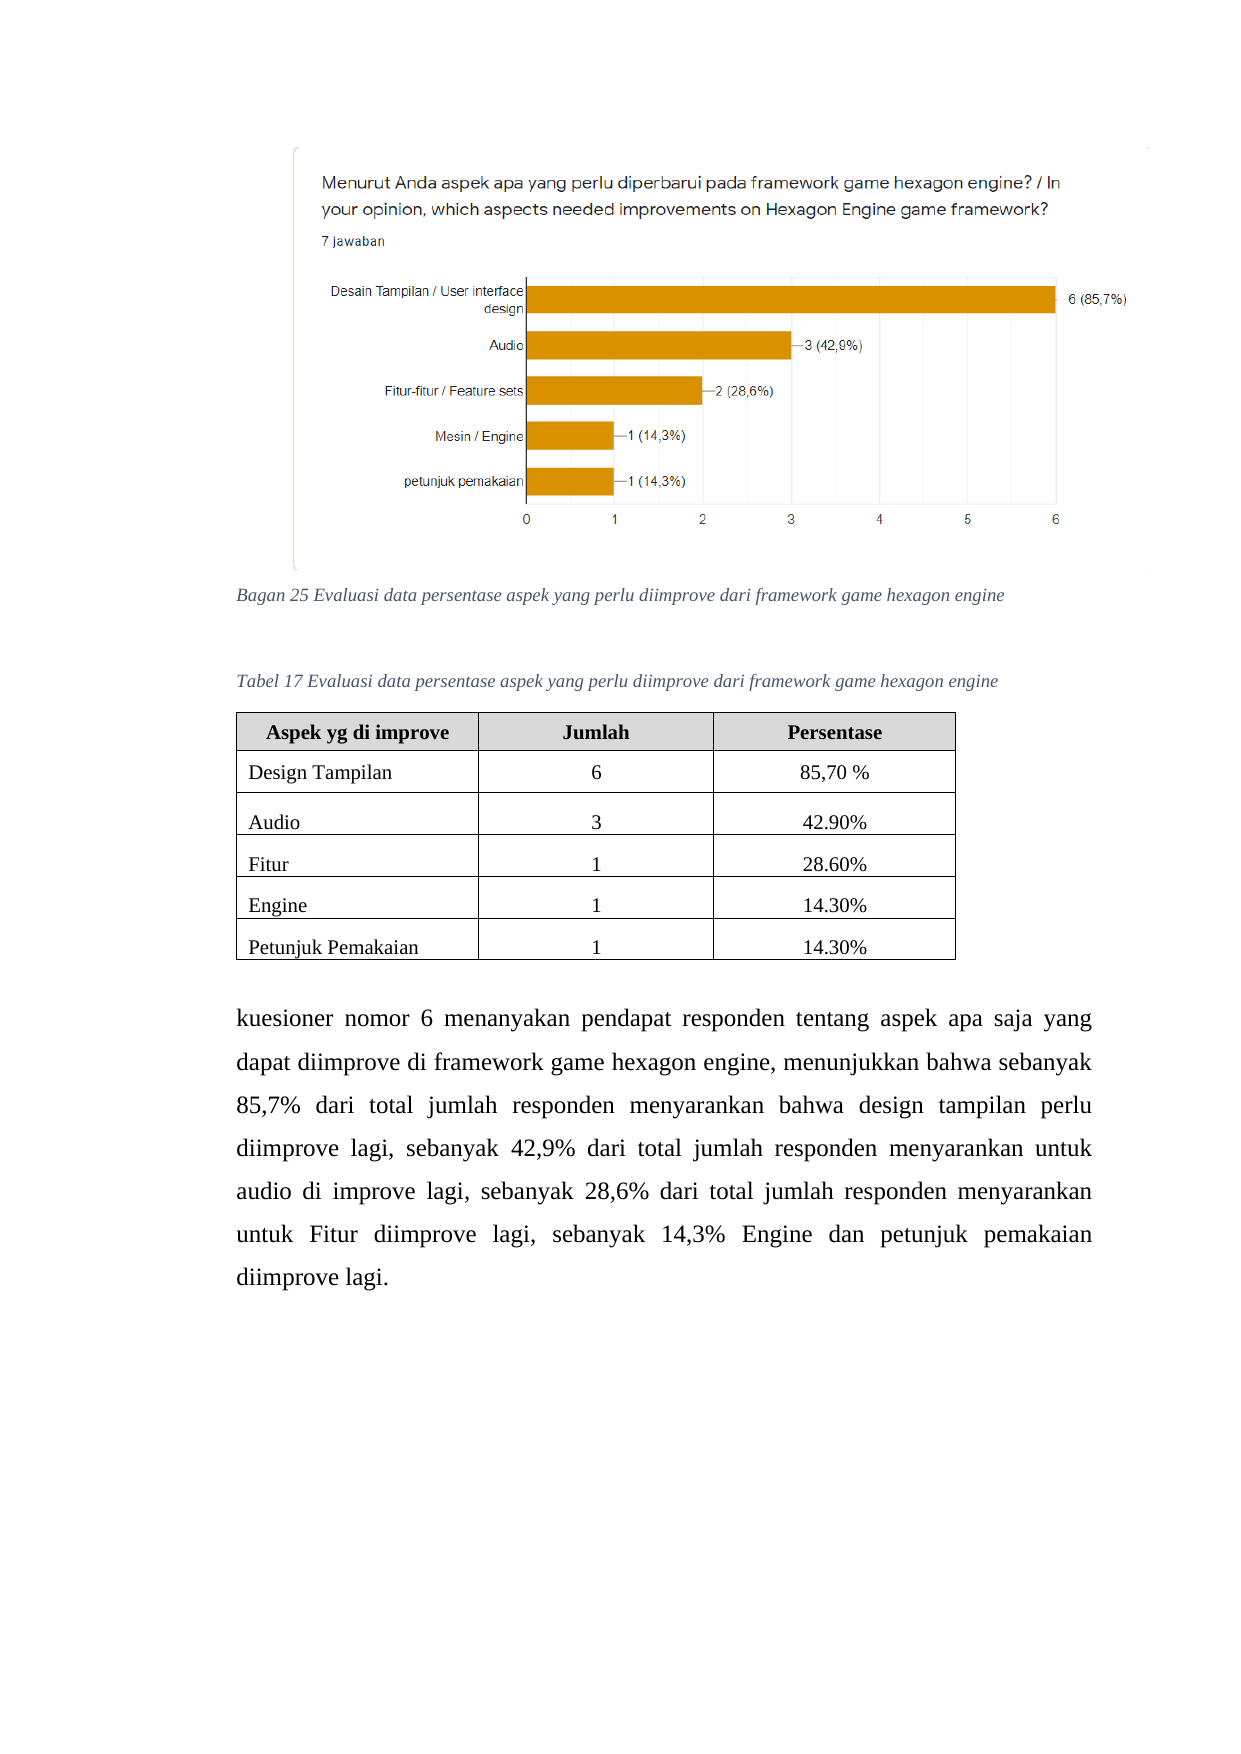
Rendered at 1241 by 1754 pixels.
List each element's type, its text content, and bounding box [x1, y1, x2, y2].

table_cell Engine [237, 877, 478, 917]
text Tabel 17 Evaluasi data persentase aspek yang perlu diimprove dari framework game hexagon engine [236, 670, 1092, 691]
table_cell Design Tampilan [237, 751, 478, 792]
table_header Jumlah [479, 713, 713, 750]
table_cell 1 [479, 919, 713, 959]
table_cell 3 [479, 793, 713, 834]
table_cell 14.30% [714, 877, 955, 917]
table_cell 42.90% [714, 793, 955, 834]
table_cell 1 [479, 835, 713, 876]
table_cell 28.60% [714, 835, 955, 876]
table_cell 85,70 % [714, 751, 955, 792]
table_cell Audio [237, 793, 478, 834]
table_cell Petunjuk Pemakaian [237, 919, 478, 959]
table_cell 1 [479, 877, 713, 917]
picture [292, 147, 1149, 570]
table_header Persentase [714, 713, 955, 750]
text kuesioner nomor 6 menanyakan pendapat responden tentang aspek apa saja yang dapat diimprove di framework game hexagon engine, menunjukkan bahwa sebanyak 85,7% dari total jumlah responden menyarankan bahwa design tampilan perlu diimprove lagi, sebanyak 42,9% dari total jumlah responden menyarankan untuk audio di improve lagi, sebanyak 28,6% dari total jumlah responden menyarankan untuk Fitur diimprove lagi, sebanyak 14,3% Engine dan petunjuk pemakaian diimprove lagi. [236, 1003, 1092, 1291]
text Bagan 52 Evaluasi data persentase aspek yang perlu diimprove dari framework game hexagon engine [236, 584, 1092, 606]
table_cell 6 [479, 751, 713, 792]
table_cell 14.30% [714, 919, 955, 959]
table_header Aspek yg di improve [237, 713, 478, 750]
table_cell Fitur [237, 835, 478, 876]
